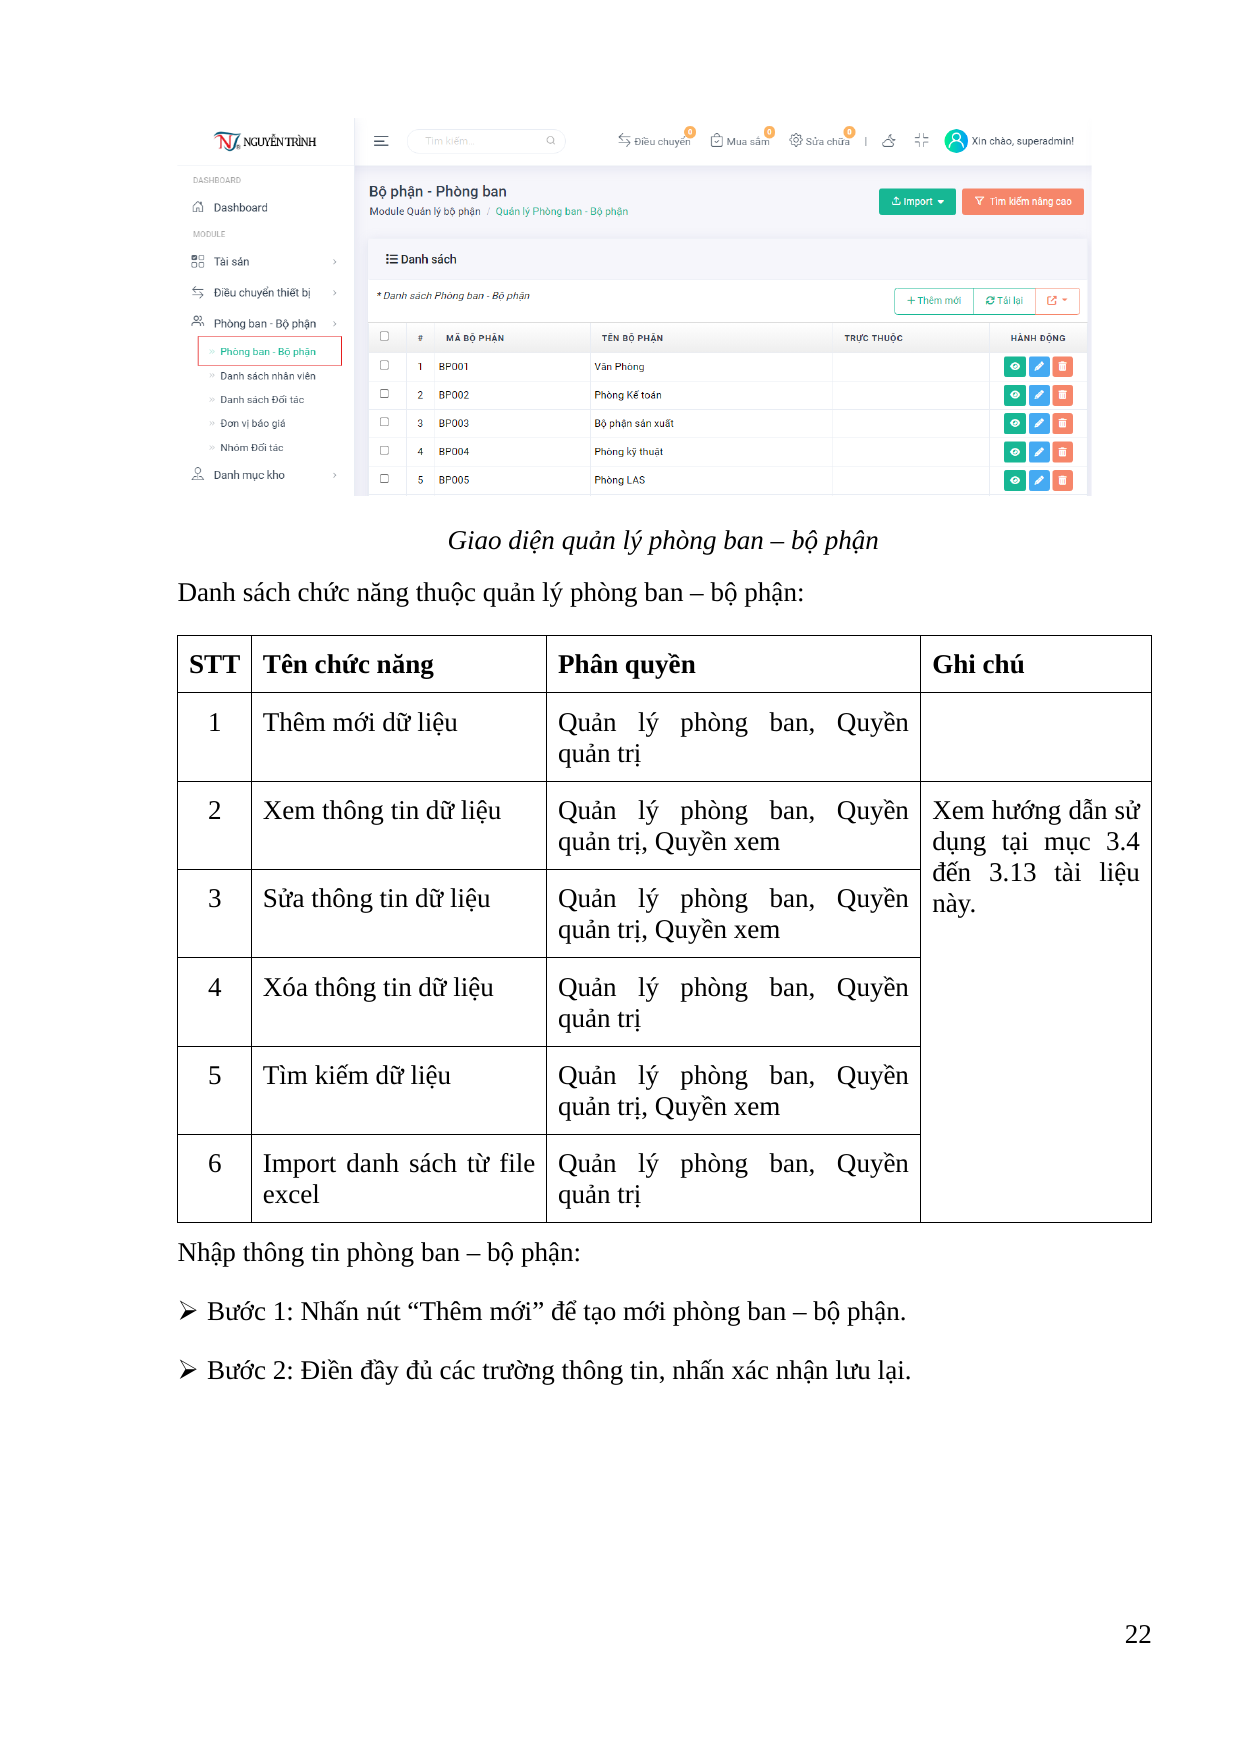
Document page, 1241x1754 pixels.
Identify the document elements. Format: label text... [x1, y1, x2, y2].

table_cell Quản lý phòng ban, Quyền quản trị [547, 958, 920, 1046]
text Danh sách chức năng thuộc quản lý phòng ban – bộ phận: [177, 576, 1152, 607]
table_cell Thêm mới dữ liệu [252, 693, 546, 781]
list Bước 1: Nhấn nút “Thêm mới” để tạo mới phòng ban – bộ phận. [177, 1295, 1152, 1326]
table_cell Quản lý phòng ban, Quyền quản trị, Quyền xem [547, 870, 920, 957]
table_cell 1 [178, 693, 251, 781]
table_cell Sửa thông tin dữ liệu [252, 870, 546, 957]
table_cell 5 [178, 1047, 251, 1134]
table_cell 2 [178, 782, 251, 869]
table_cell [921, 693, 1151, 781]
text Giao diện quản lý phòng ban – bộ phận [177, 524, 1152, 555]
table_cell Tìm kiếm dữ liệu [252, 1047, 546, 1134]
table_header Phân quyền [547, 636, 920, 692]
table_cell Xem thông tin dữ liệu [252, 782, 546, 869]
table_cell Quản lý phòng ban, Quyền quản trị [547, 693, 920, 781]
table_cell Import danh sách từ file excel [252, 1135, 546, 1222]
picture [177, 118, 1092, 496]
table_header STT [178, 636, 251, 692]
table_cell Quản lý phòng ban, Quyền quản trị [547, 1135, 920, 1222]
text Nhập thông tin phòng ban – bộ phận: [177, 1236, 1152, 1267]
table_cell Xem hướng dẫn sử dụng tại mục 3.4 đến 3.13 tài liệu này. [921, 782, 1151, 1222]
table_cell Quản lý phòng ban, Quyền quản trị, Quyền xem [547, 782, 920, 869]
table_cell Quản lý phòng ban, Quyền quản trị, Quyền xem [547, 1047, 920, 1134]
table_cell 4 [178, 958, 251, 1046]
table_cell Xóa thông tin dữ liệu [252, 958, 546, 1046]
table_cell 6 [178, 1135, 251, 1222]
list Bước 2: Điền đầy đủ các trường thông tin, nhấn xác nhận lưu lại. [177, 1354, 1152, 1386]
table_cell 3 [178, 870, 251, 957]
table_header Tên chức năng [252, 636, 546, 692]
table_header Ghi chú [921, 636, 1151, 692]
